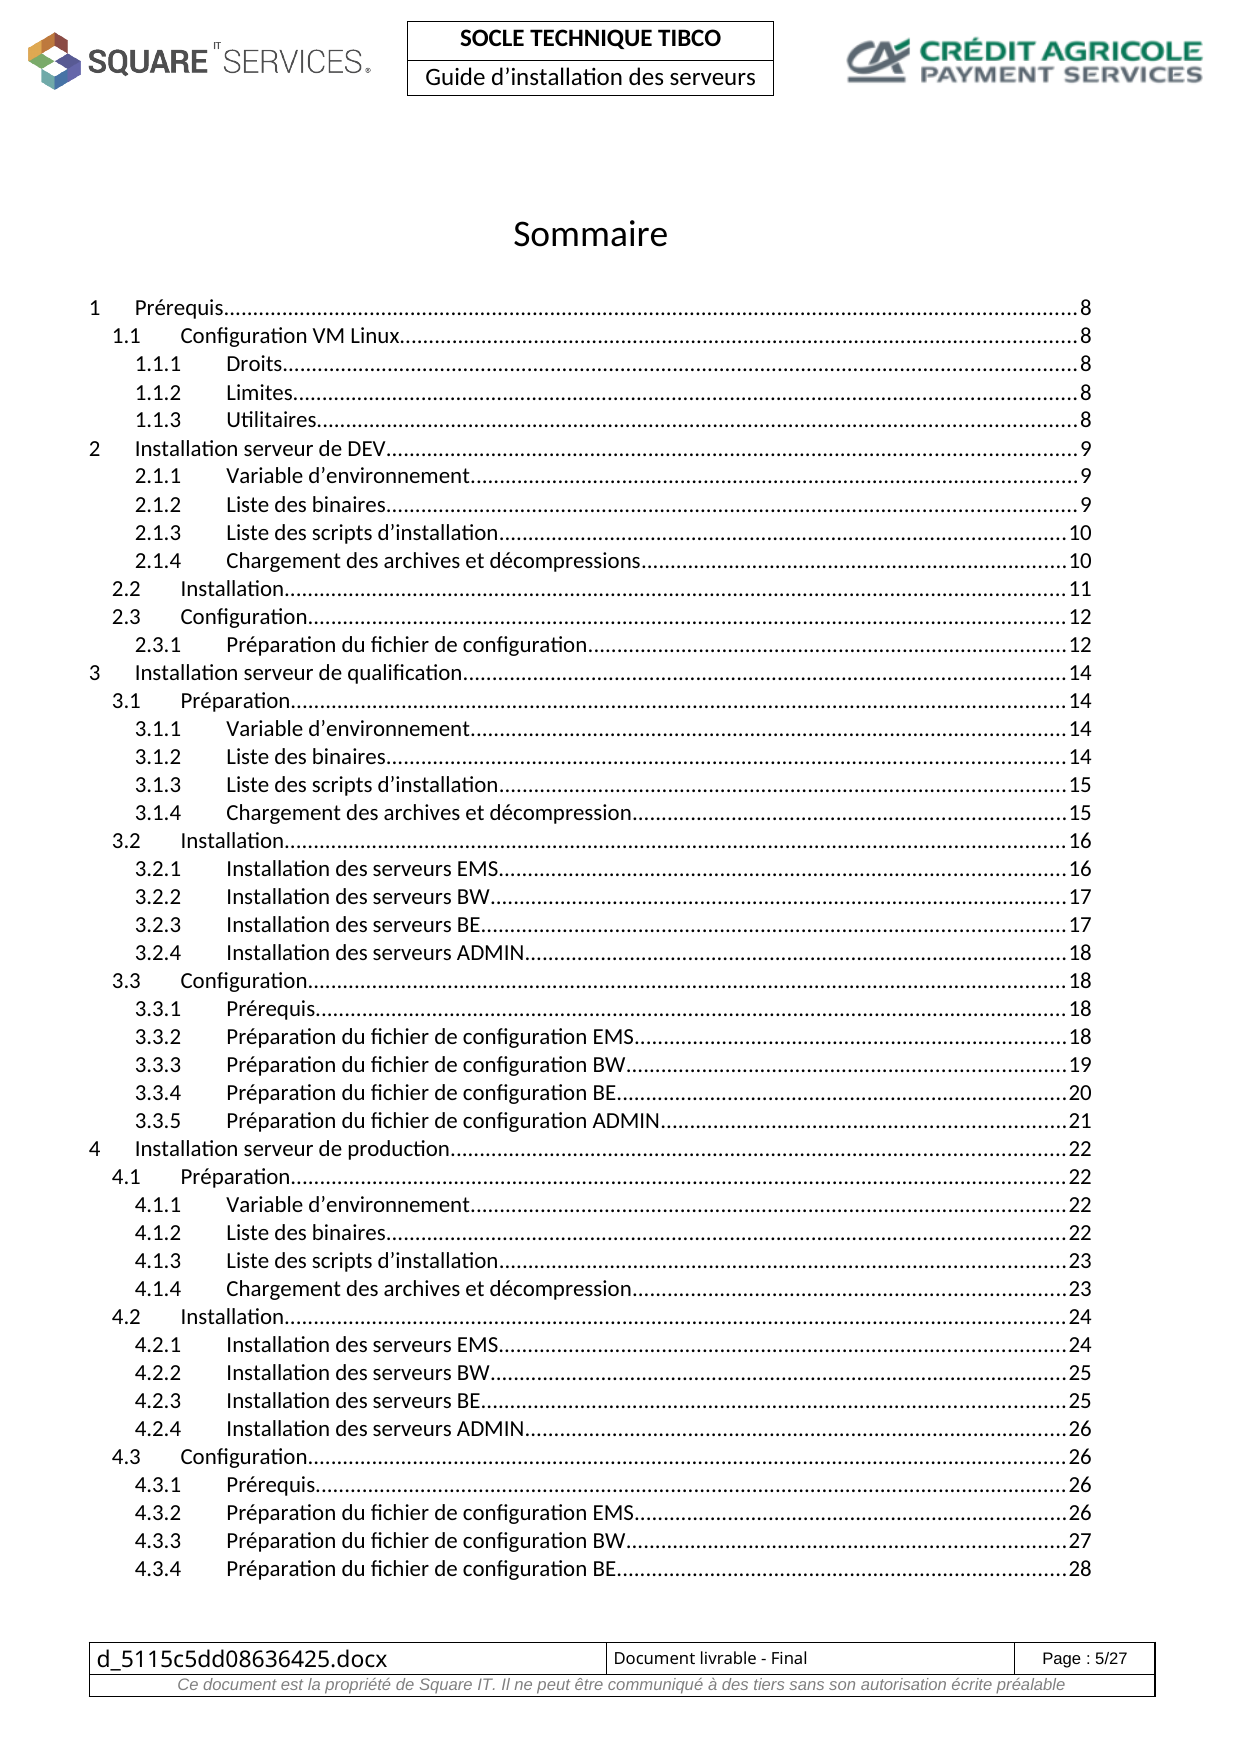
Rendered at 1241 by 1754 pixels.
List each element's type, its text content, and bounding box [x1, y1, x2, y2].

text 2 Installation serveur de DEV 9 [89, 434, 1092, 462]
text 3.3.1 Prérequis 18 [134, 994, 1092, 1022]
text 3.1.2 Liste des binaires 14 [134, 742, 1092, 770]
text 4.1.1 Variable d’environnement 22 [134, 1190, 1092, 1218]
text 3.3.5 Préparation du fichier de configuration ADMIN 21 [134, 1106, 1092, 1134]
text 4.1.2 Liste des binaires 22 [134, 1218, 1092, 1246]
text 3 Installation serveur de qualification 14 [89, 658, 1092, 686]
text 2.1.1 Variable d’environnement 9 [134, 462, 1092, 490]
text 3.3.3 Préparation du fichier de configuration BW 19 [134, 1050, 1092, 1078]
text 4.1.4 Chargement des archives et décompression 23 [134, 1274, 1092, 1302]
text 4.3.3 Préparation du fichier de configuration BW 27 [134, 1526, 1092, 1554]
text 4.3.2 Préparation du fichier de configuration EMS 26 [134, 1498, 1092, 1526]
text 3.2.4 Installation des serveurs ADMIN 18 [134, 938, 1092, 966]
text 3.1 Préparation 14 [112, 686, 1092, 714]
text 4.1 Préparation 22 [112, 1162, 1092, 1190]
text 1.1.3 Utilitaires 8 [134, 406, 1092, 434]
text 4.3.4 Préparation du fichier de configuration BE 28 [134, 1554, 1092, 1582]
picture [832, 0, 1221, 184]
text 3.3 Configuration 18 [112, 966, 1092, 994]
text 2.2 Installation 11 [112, 574, 1092, 602]
text 1.1 Configuration VM Linux 8 [112, 322, 1092, 349]
text 4.2.1 Installation des serveurs EMS 24 [134, 1330, 1092, 1358]
text 3.3.4 Préparation du fichier de configuration BE 20 [134, 1078, 1092, 1106]
text 3.2.1 Installation des serveurs EMS 16 [134, 854, 1092, 882]
text Sommaire [89, 210, 1092, 256]
text 4.2.4 Installation des serveurs ADMIN 26 [134, 1414, 1092, 1442]
text 3.1.4 Chargement des archives et décompression 15 [134, 798, 1092, 826]
text 4.3.1 Prérequis 26 [134, 1470, 1092, 1498]
text 2.1.4 Chargement des archives et décompressions 10 [134, 546, 1092, 574]
text 2.1.3 Liste des scripts d’installation 10 [134, 518, 1092, 546]
text 3.3.2 Préparation du fichier de configuration EMS 18 [134, 1022, 1092, 1050]
text 2.3.1 Préparation du fichier de configuration 12 [134, 630, 1092, 658]
text 4.2 Installation 24 [112, 1302, 1092, 1330]
text 4.1.3 Liste des scripts d’installation 23 [134, 1246, 1092, 1274]
text 1 Prérequis 8 [89, 293, 1092, 322]
text 4.2.3 Installation des serveurs BE 25 [134, 1386, 1092, 1414]
text 2.3 Configuration 12 [112, 602, 1092, 630]
text 4.2.2 Installation des serveurs BW 25 [134, 1358, 1092, 1386]
text 3.1.3 Liste des scripts d’installation 15 [134, 770, 1092, 798]
text 2.1.2 Liste des binaires 9 [134, 490, 1092, 518]
text 1.1.2 Limites 8 [134, 378, 1092, 406]
text 3.2.2 Installation des serveurs BW 17 [134, 882, 1092, 910]
text 3.2.3 Installation des serveurs BE 17 [134, 910, 1092, 938]
picture [28, 32, 372, 90]
text 3.1.1 Variable d’environnement 14 [134, 714, 1092, 742]
text 3.2 Installation 16 [112, 826, 1092, 854]
text 4.3 Configuration 26 [112, 1442, 1092, 1470]
text 4 Installation serveur de production 22 [89, 1134, 1092, 1162]
text 1.1.1 Droits 8 [134, 349, 1092, 378]
